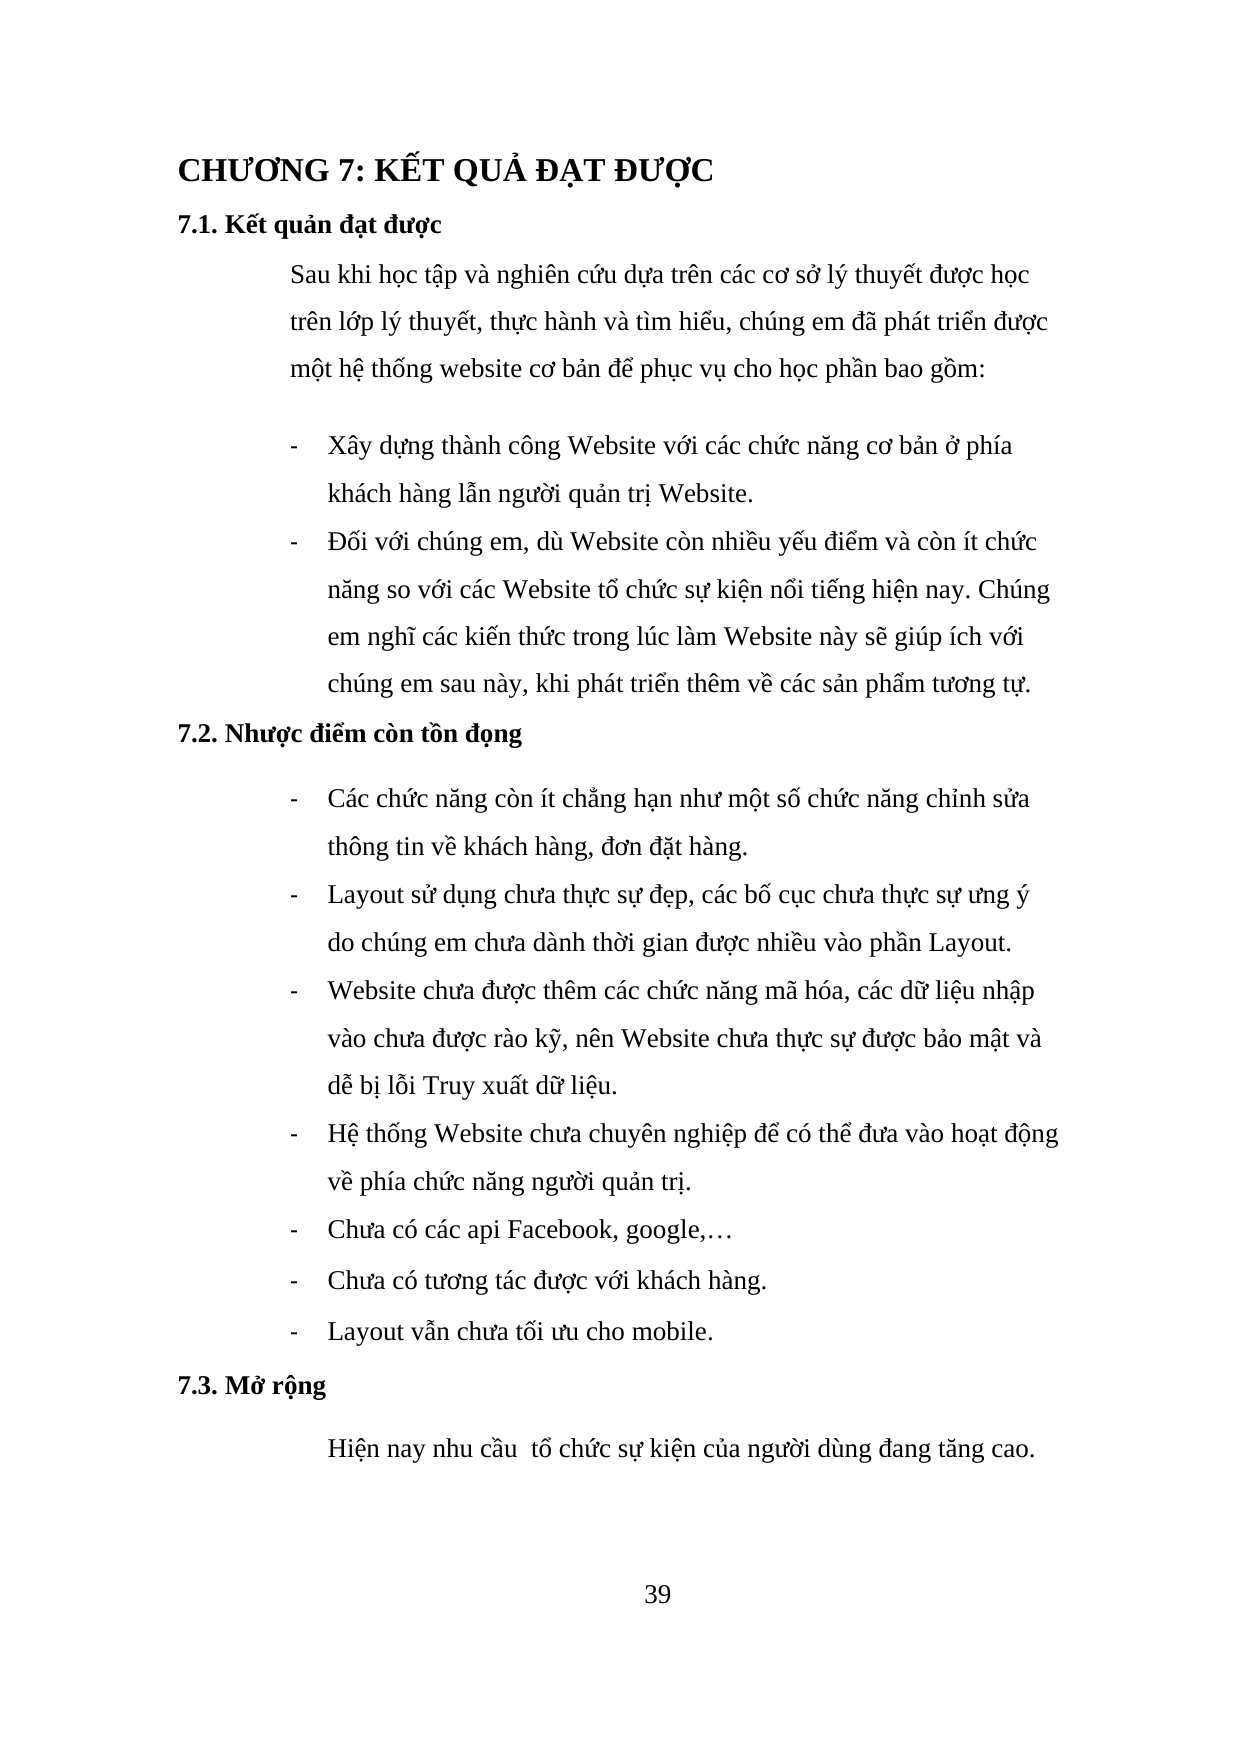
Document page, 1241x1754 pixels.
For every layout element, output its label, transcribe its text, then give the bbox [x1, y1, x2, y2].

list Chưa có các api Facebook, google,… [290, 1212, 1063, 1246]
list Các chức năng còn ít chẳng hạn như một số chức năng chỉnh sửa thông tin về khách hàng, đơn đặt hàng. [290, 780, 1063, 861]
list Layout vẫn chưa tối ưu cho mobile. [290, 1314, 1063, 1348]
list Layout sử dụng chưa thực sự đẹp, các bố cục chưa thực sự ưng ý do chúng em chưa dành thời gian được nhiều vào phần Layout. [290, 877, 1063, 957]
subtitle 7.3. Mở rộng [177, 1369, 1063, 1400]
list Xây dựng thành công Website với các chức năng cơ bản ở phía khách hàng lẫn người quản trị Website. [290, 428, 1063, 508]
subtitle 7.2. Nhược điểm còn tồn đọng [177, 718, 1063, 749]
list Đối với chúng em, dù Website còn nhiều yếu điểm và còn ít chức năng so với các Website tổ chức sự kiện nổi tiếng hiện nay. Chúng em nghĩ các kiến thức trong lúc làm Website này sẽ giúp ích với chúng em sau này, khi phát triển thêm về các sản phẩm tương tự. [290, 524, 1063, 698]
list Chưa có tương tác được với khách hàng. [290, 1263, 1063, 1297]
subtitle 7.1. Kết quản đạt được [177, 208, 1063, 239]
list Website chưa được thêm các chức năng mã hóa, các dữ liệu nhập vào chưa được rào kỹ, nên Website chưa thực sự được bảo mật và dễ bị lỗi Truy xuất dữ liệu. [290, 973, 1063, 1100]
subtitle CHƯƠNG 7: KẾT QUẢ ĐẠT ĐƯỢC [177, 150, 1063, 188]
text Sau khi học tập và nghiên cứu dựa trên các cơ sở lý thuyết được học trên lớp lý thuyết, thực hành và tìm hiểu, chúng em đã phát triển được một hệ thống website cơ bản để phục vụ cho học phần bao gồm: [290, 258, 1063, 383]
list Hệ thống Website chưa chuyên nghiệp để có thể đưa vào hoạt động về phía chức năng người quản trị. [290, 1116, 1063, 1196]
text Hiện nay nhu cầu tổ chức sự kiện của người dùng đang tăng cao. [290, 1432, 1063, 1463]
